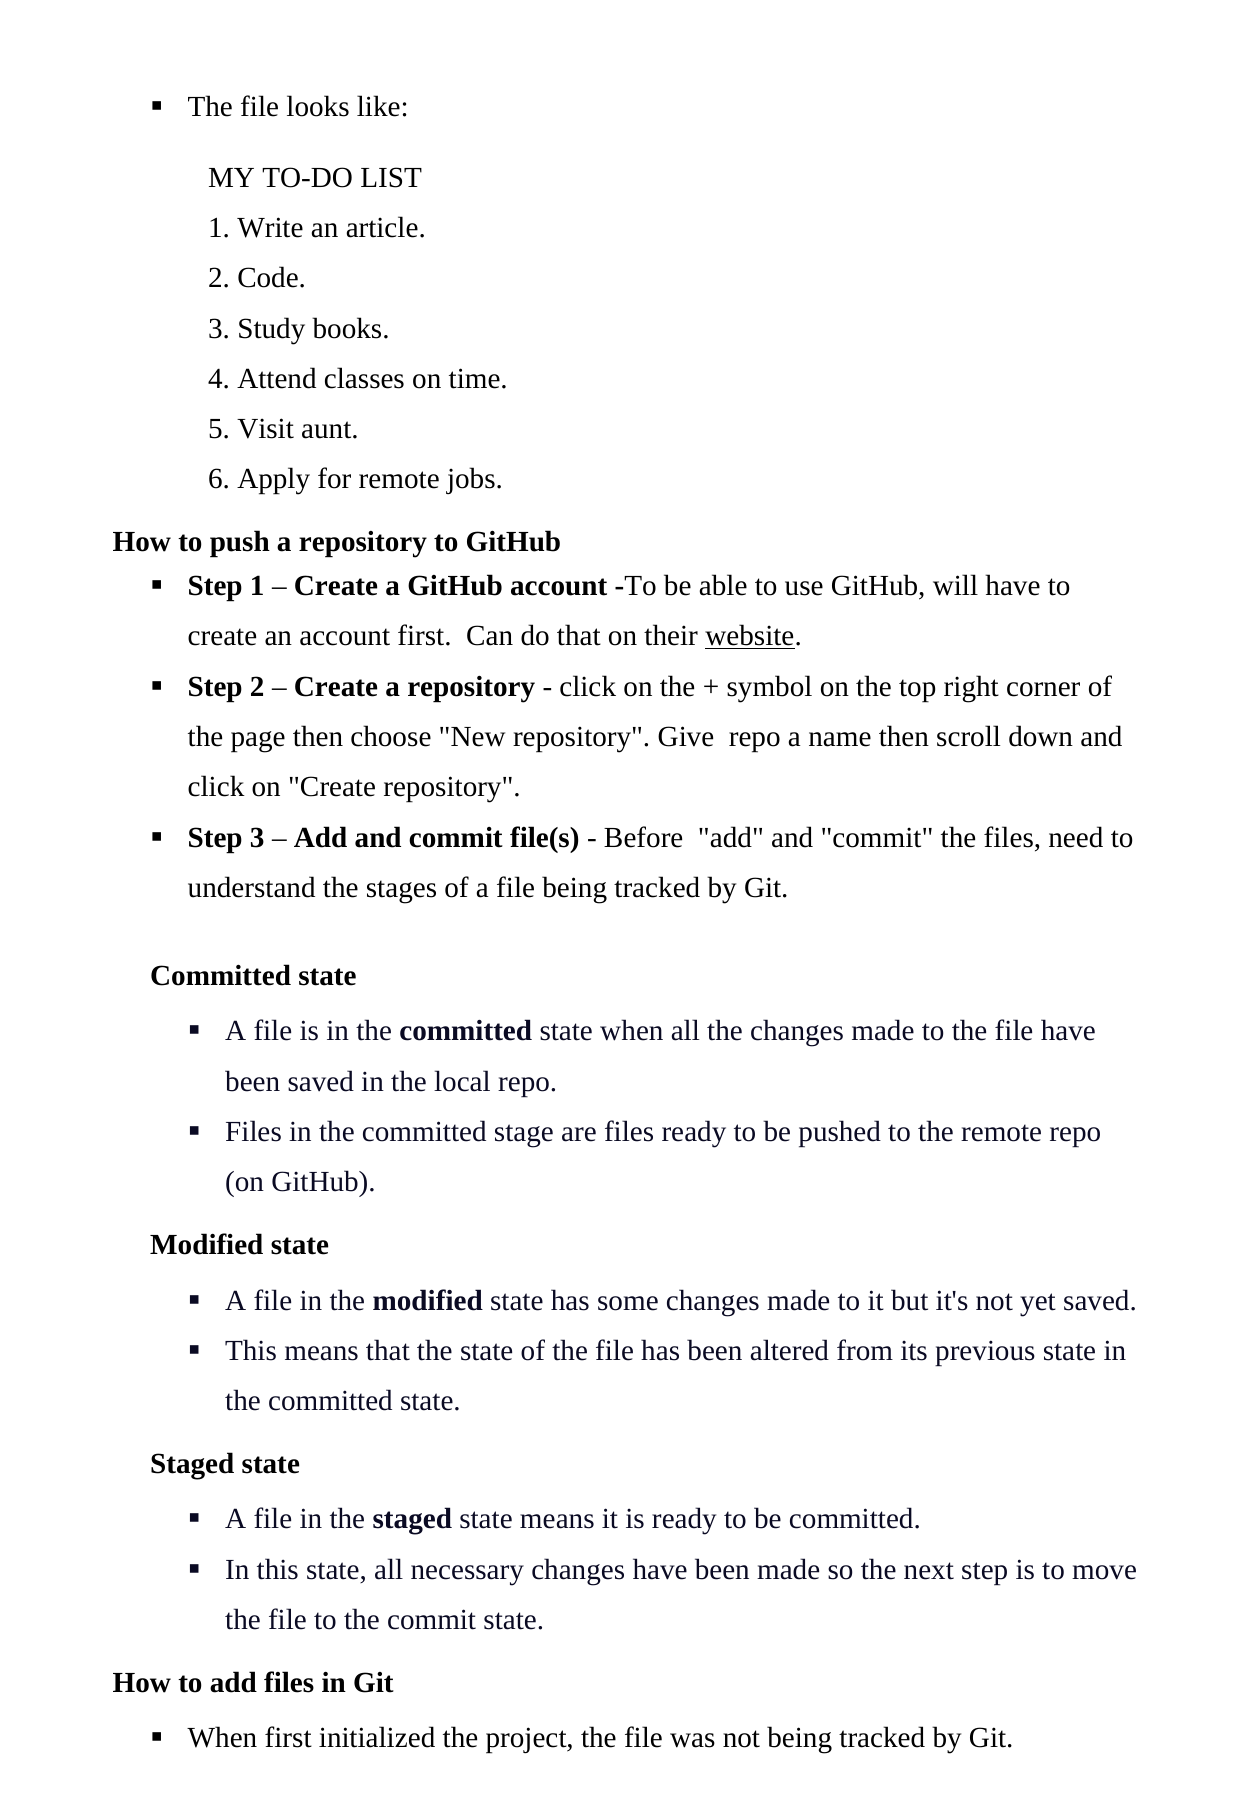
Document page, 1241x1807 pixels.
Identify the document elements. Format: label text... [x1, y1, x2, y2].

subtitle Step 1 – Create a GitHub account -To be able to use GitHub, will have to create an account first. Can do that on their website. [150, 568, 1146, 652]
text MY TO-DO LIST [112, 160, 1146, 193]
text 6. Apply for remote jobs. [208, 462, 1146, 495]
list Files in the committed stage are files ready to be pushed to the remote repo (on GitHub). [187, 1114, 1146, 1198]
text 4. Attend classes on time. [208, 361, 1146, 394]
list This means that the state of the file has been altered from its previous state in the committed state. [187, 1333, 1146, 1417]
subtitle Committed state [150, 958, 1146, 992]
subtitle Modified state [150, 1227, 1146, 1261]
list In this state, all necessary changes have been made so the next step is to move the file to the commit state. [187, 1552, 1146, 1636]
text 2. Code. [208, 260, 1146, 294]
text 5. Visit aunt. [208, 411, 1146, 445]
subtitle Staged state [150, 1446, 1146, 1480]
list The file looks like: [150, 89, 1146, 122]
text 3. Study books. [208, 311, 1146, 344]
subtitle How to push a repository to GitHub [112, 524, 1146, 558]
subtitle How to add files in Git [112, 1665, 1146, 1699]
subtitle Step 3 – Add and commit file(s) - Before "add" and "commit" the files, need to understand the stages of a file being tracked by Git. [150, 820, 1146, 904]
list A file is in the committed state when all the changes made to the file have been saved in the local repo. [187, 1013, 1146, 1097]
list When first initialized the project, the file was not being tracked by Git. [150, 1721, 1146, 1754]
text 1. Write an article. [208, 210, 1146, 244]
list A file in the modified state has some changes made to it but it's not yet saved. [187, 1283, 1146, 1316]
subtitle Step 2 – Create a repository - click on the + symbol on the top right corner of the page then choose "New repository". Give repo a name then scroll down and click on "Create repository". [150, 669, 1146, 803]
list A file in the staged state means it is ready to be committed. [187, 1502, 1146, 1535]
